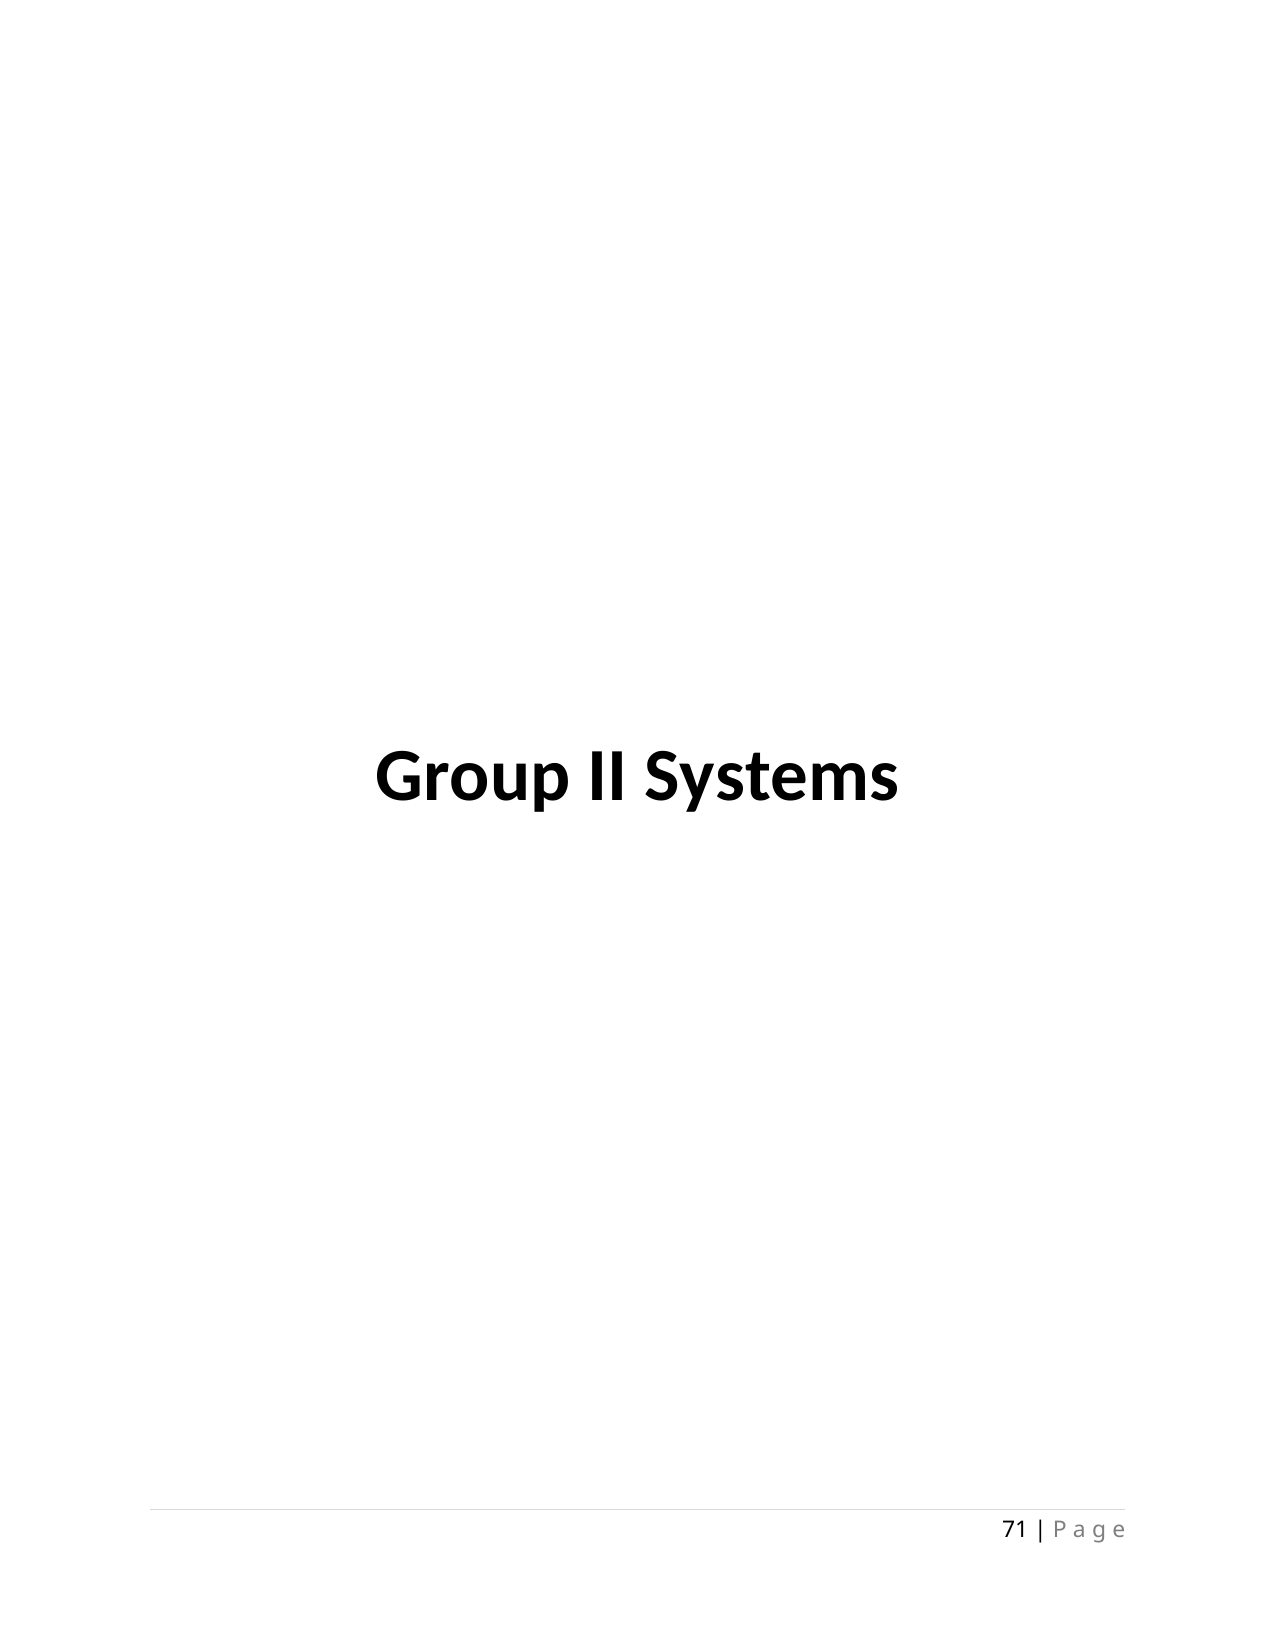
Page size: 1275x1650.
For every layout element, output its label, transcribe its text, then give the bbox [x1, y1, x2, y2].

text Group II Systems [150, 728, 1125, 819]
